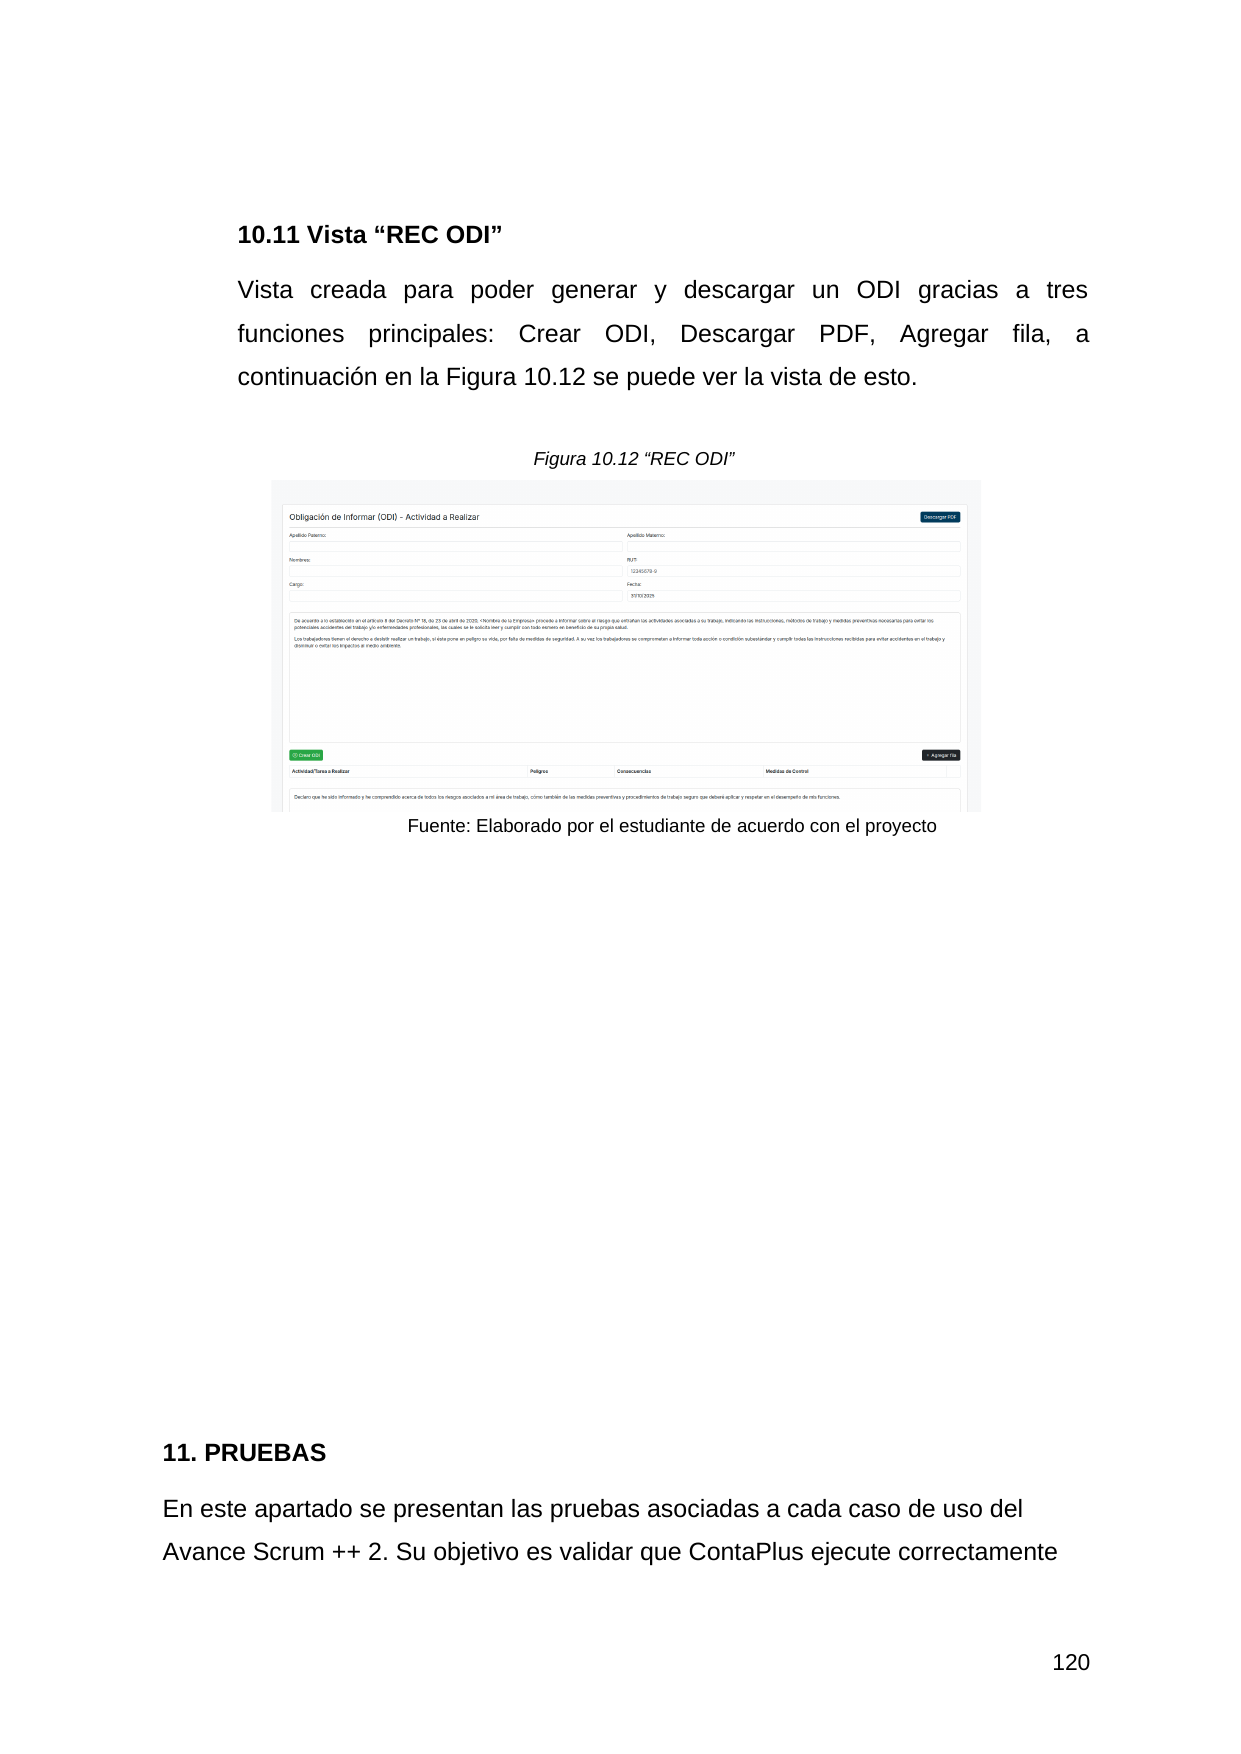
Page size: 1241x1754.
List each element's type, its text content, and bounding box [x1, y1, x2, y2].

subtitle 11. PRUEBAS [162, 1438, 1107, 1467]
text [162, 1494, 1090, 1566]
subtitle Figura 10.12 “REC ODI” [162, 448, 1107, 469]
text Fuente: Elaborado por el estudiante de acuerdo con el proyecto [237, 815, 1107, 837]
picture [271, 480, 982, 812]
text Vista creada para poder generar y descargar un ODI gracias a tres funciones principales: Crear ODI, Descargar PDF, Agregar fila, a continuación en la Figura 10.12 se puede ver la vista de esto. [237, 275, 1090, 390]
subtitle 10.11 Vista “REC ODI” [237, 220, 1107, 248]
